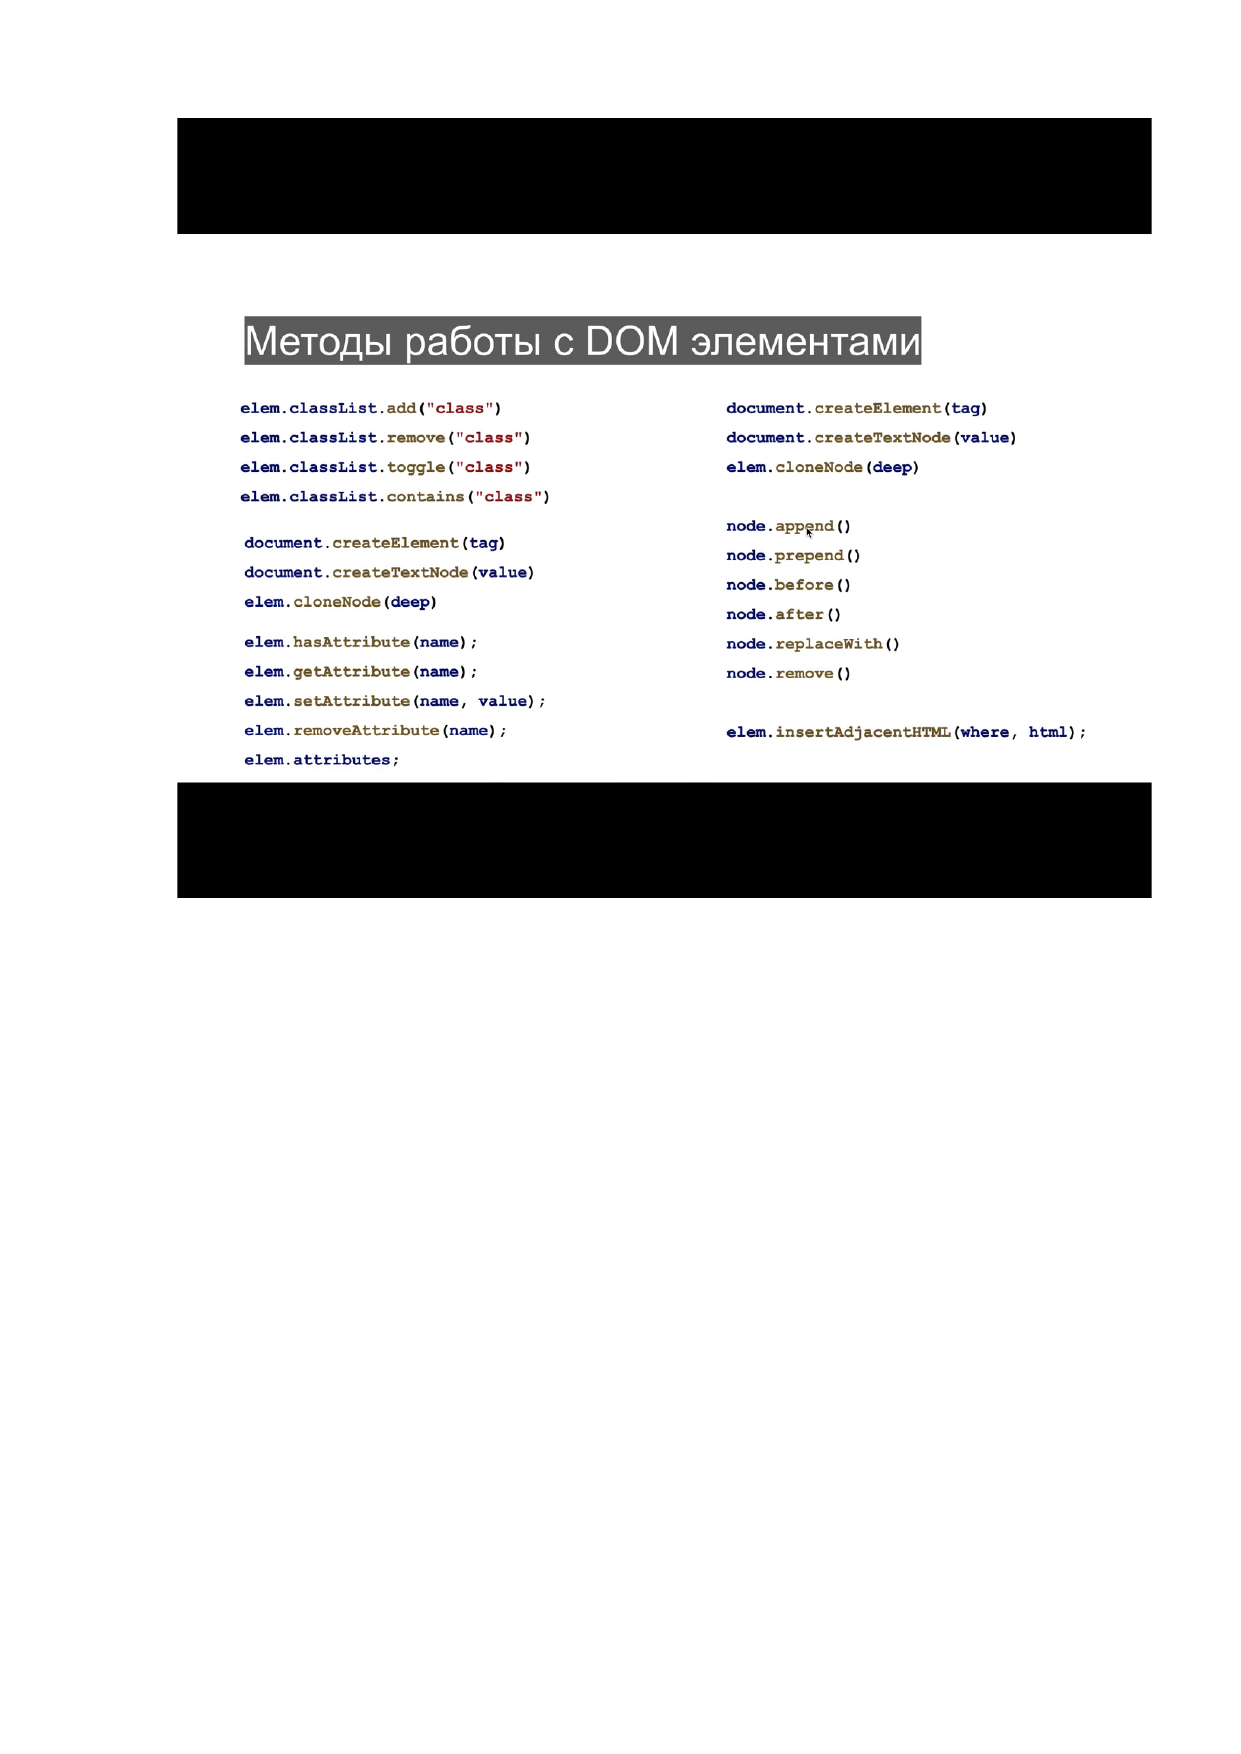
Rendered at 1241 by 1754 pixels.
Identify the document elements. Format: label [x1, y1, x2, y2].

picture [177, 118, 1152, 898]
